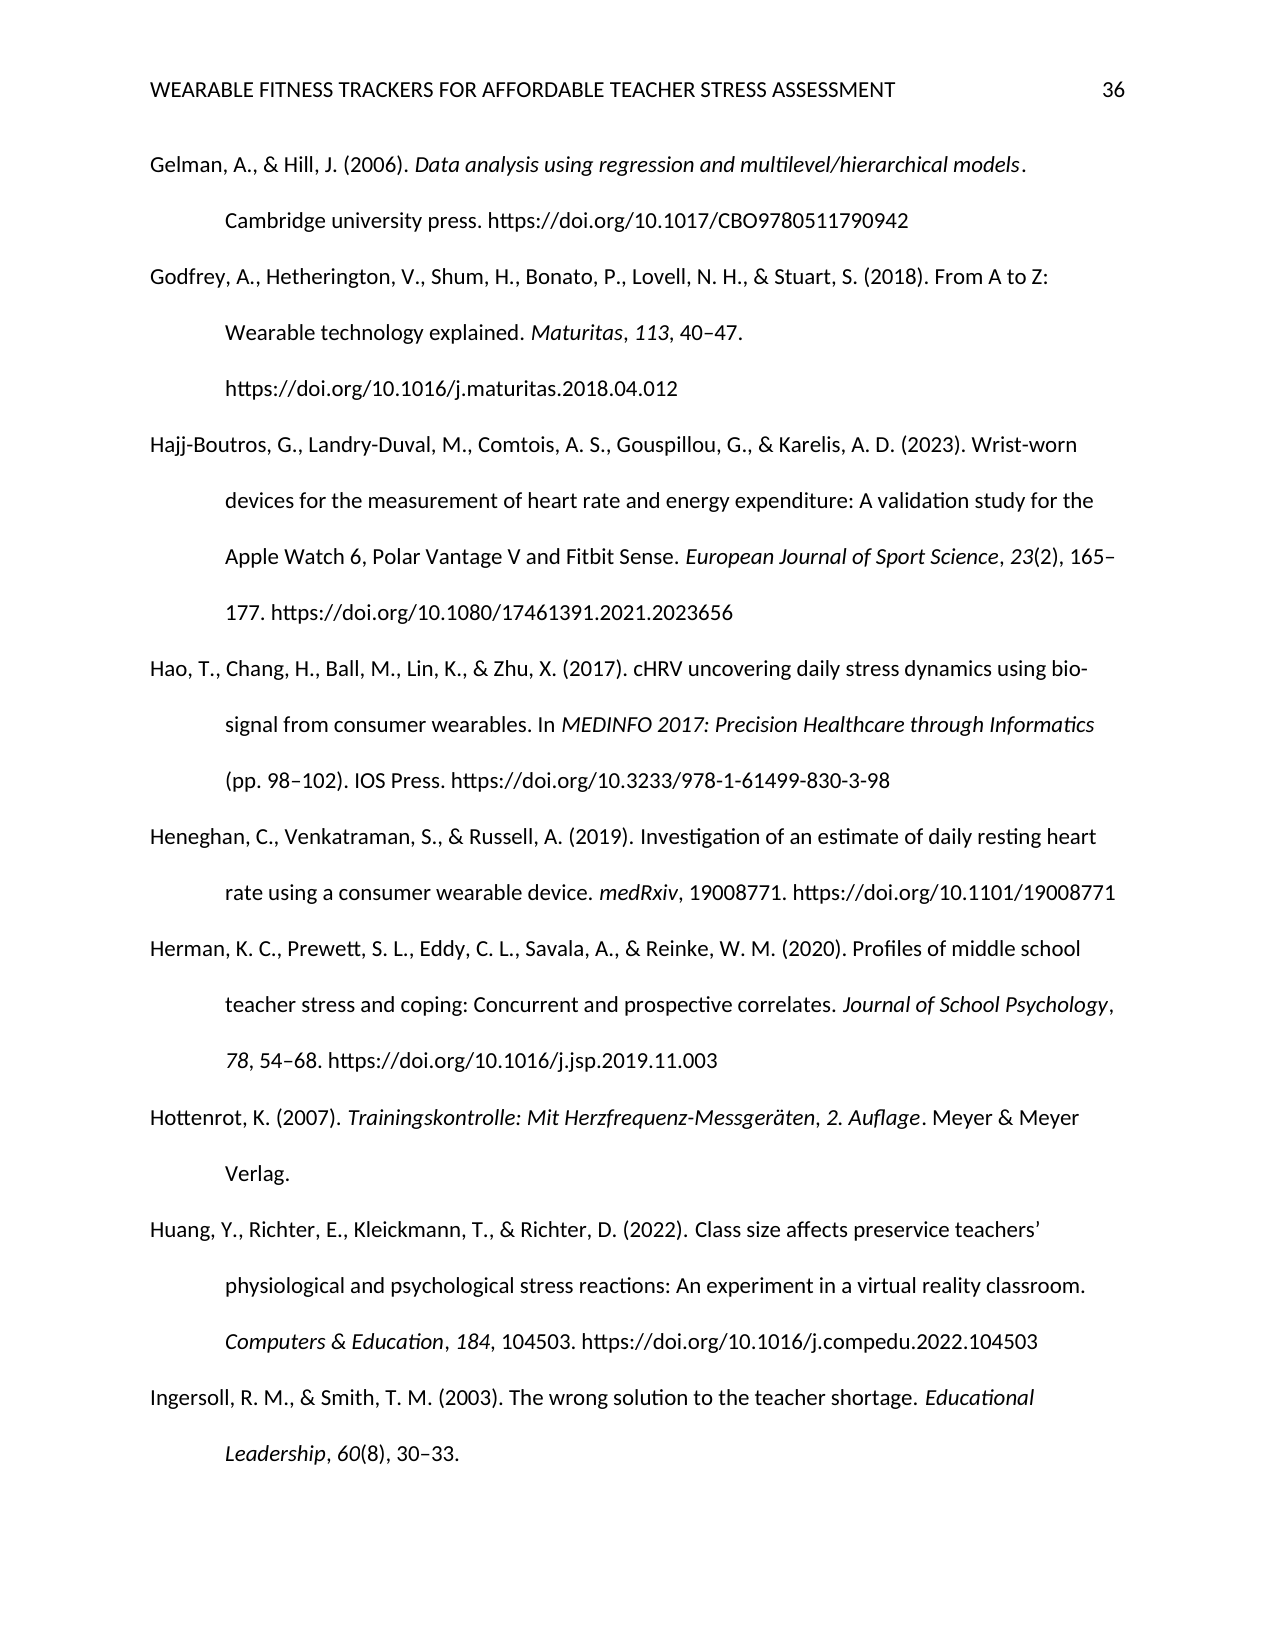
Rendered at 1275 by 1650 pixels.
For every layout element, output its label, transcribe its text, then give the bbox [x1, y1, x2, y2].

text Hottenrot, K. (2007). Trainingskontrolle: Mit Herzfrequenz-Messgeräten, 2. Auflage. Meyer & Meyer Verlag. [150, 1103, 1125, 1187]
text Huang, Y., Richter, E., Kleickmann, T., & Richter, D. (2022). Class size affects preservice teachers’ physiological and psychological stress reactions: An experiment in a virtual reality classroom. Computers & Education, 184, 104503. https://doi.org/10.1016/j.compedu.2022.104503 [150, 1215, 1125, 1355]
text Gelman, A., & Hill, J. (2006). Data analysis using regression and multilevel/hierarchical models. Cambridge university press. https://doi.org/10.1017/CBO9780511790942 [150, 150, 1125, 234]
text Herman, K. C., Prewett, S. L., Eddy, C. L., Savala, A., & Reinke, W. M. (2020). Profiles of middle school teacher stress and coping: Concurrent and prospective correlates. Journal of School Psychology, 78, 54–68. https://doi.org/10.1016/j.jsp.2019.11.003 [150, 934, 1125, 1075]
text Heneghan, C., Venkatraman, S., & Russell, A. (2019). Investigation of an estimate of daily resting heart rate using a consumer wearable device. medRxiv, 19008771. https://doi.org/10.1101/19008771 [150, 822, 1125, 907]
text Hao, T., Chang, H., Ball, M., Lin, K., & Zhu, X. (2017). cHRV uncovering daily stress dynamics using bio-signal from consumer wearables. In MEDINFO 2017: Precision Healthcare through Informatics (pp. 98–102). IOS Press. https://doi.org/10.3233/978-1-61499-830-3-98 [150, 654, 1125, 794]
text Ingersoll, R. M., & Smith, T. M. (2003). The wrong solution to the teacher shortage. Educational Leadership, 60(8), 30–33. [150, 1383, 1125, 1467]
text Godfrey, A., Hetherington, V., Shum, H., Bonato, P., Lovell, N. H., & Stuart, S. (2018). From A to Z: Wearable technology explained. Maturitas, 113, 40–47. https://doi.org/10.1016/j.maturitas.2018.04.012 [150, 262, 1125, 402]
text Hajj-Boutros, G., Landry-Duval, M., Comtois, A. S., Gouspillou, G., & Karelis, A. D. (2023). Wrist-worn devices for the measurement of heart rate and energy expenditure: A validation study for the Apple Watch 6, Polar Vantage V and Fitbit Sense. European Journal of Sport Science, 23(2), 165–177. https://doi.org/10.1080/17461391.2021.2023656 [150, 430, 1125, 626]
